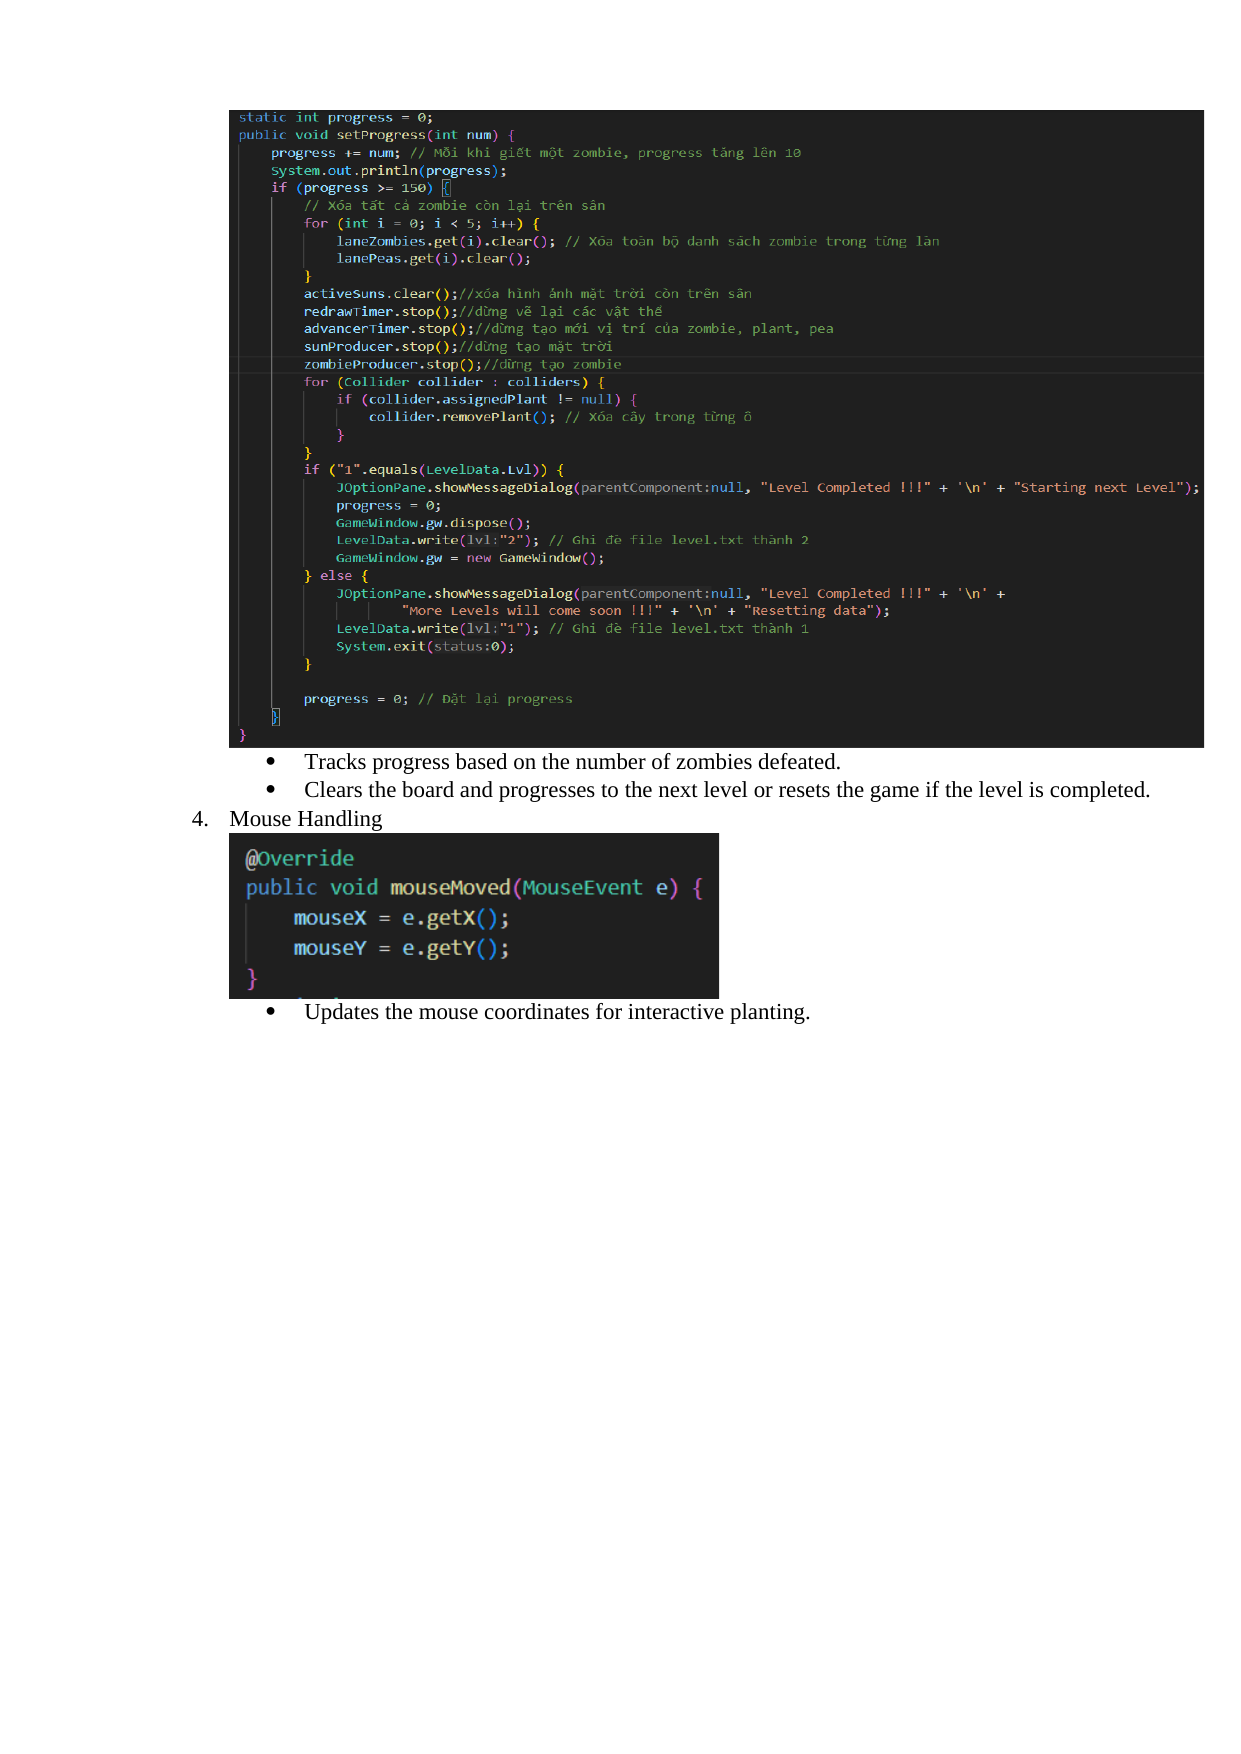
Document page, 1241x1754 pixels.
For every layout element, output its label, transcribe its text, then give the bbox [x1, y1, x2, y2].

picture [229, 110, 1205, 748]
list Mouse Handling [192, 805, 1238, 831]
picture [229, 833, 720, 999]
list Tracks progress based on the number of zombies defeated. [267, 748, 1238, 774]
list Clears the board and progresses to the next level or resets the game if the level is completed. [267, 776, 1238, 803]
list Updates the mouse coordinates for interactive planting. [267, 998, 1238, 1024]
